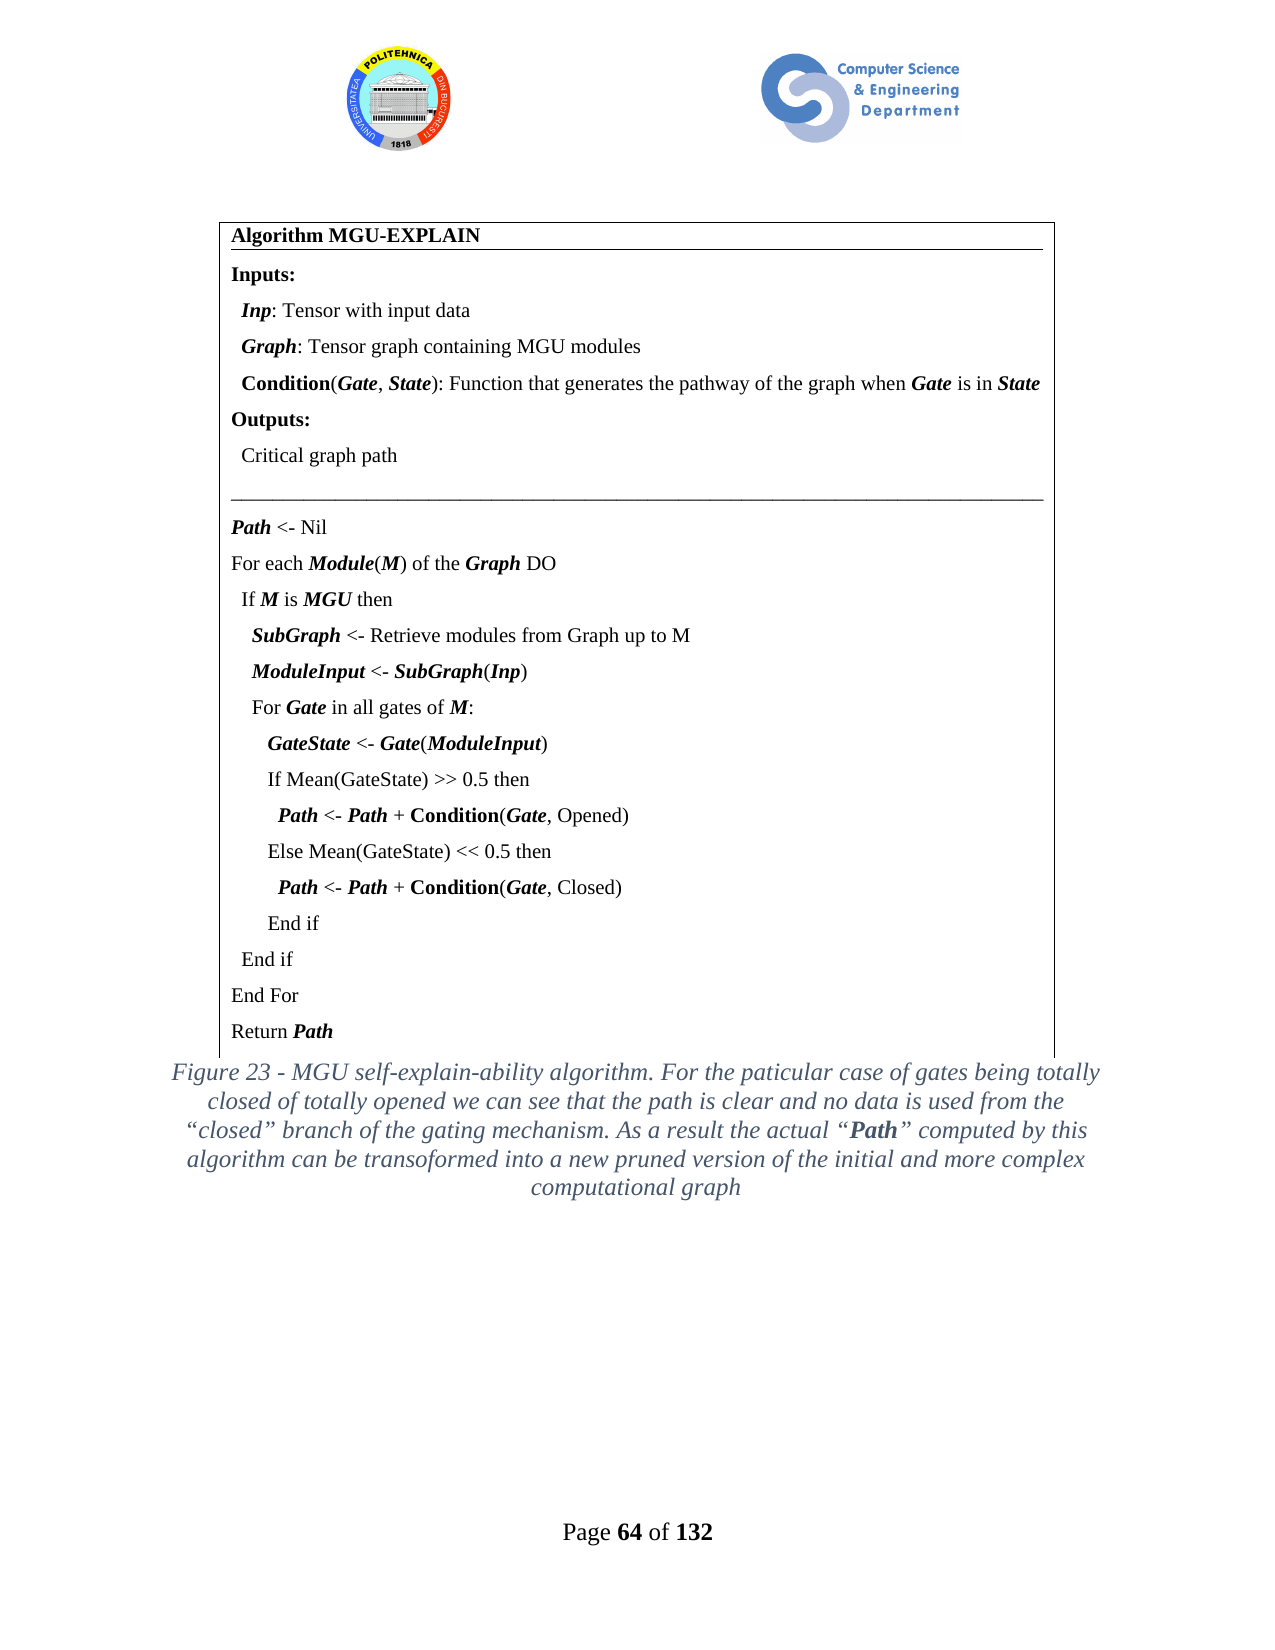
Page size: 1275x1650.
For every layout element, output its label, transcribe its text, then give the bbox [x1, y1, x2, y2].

picture [760, 53, 963, 144]
picture [346, 46, 451, 151]
